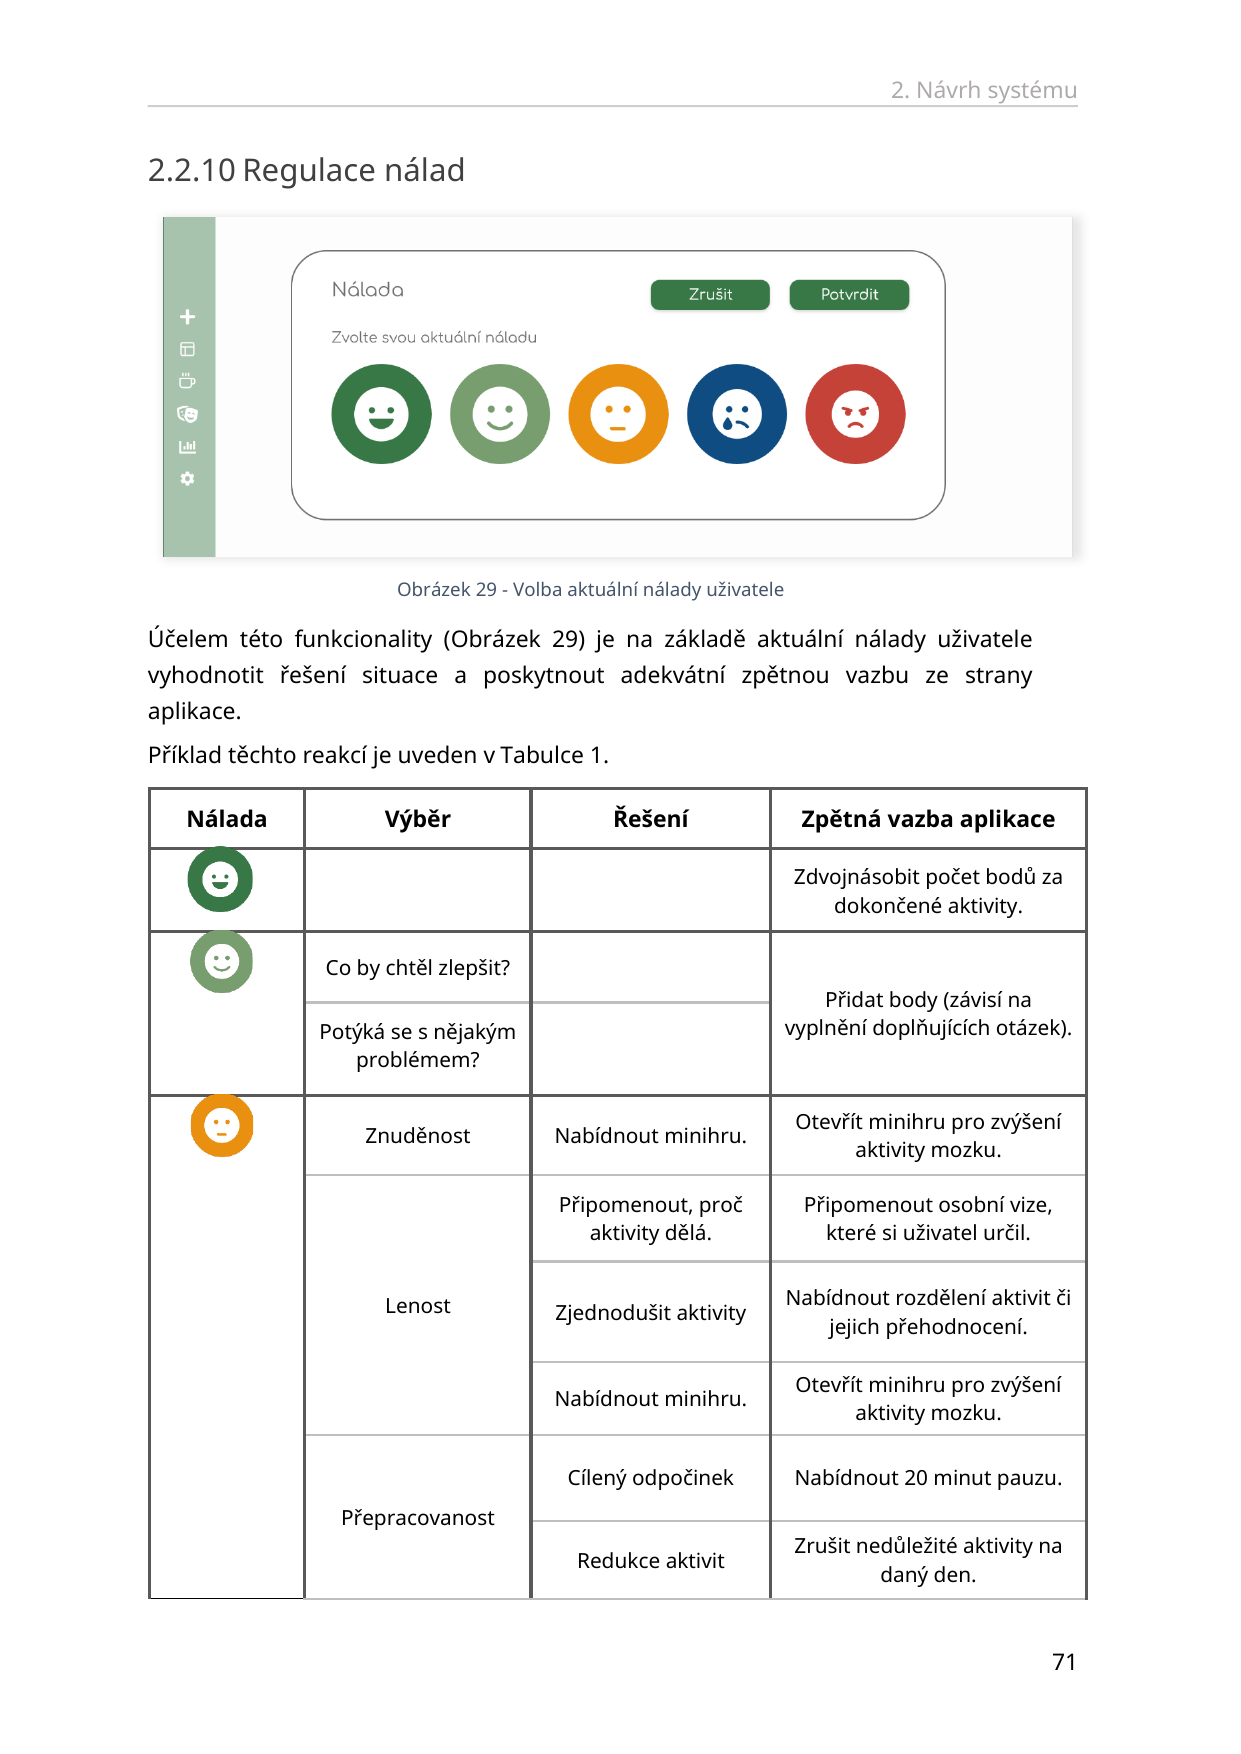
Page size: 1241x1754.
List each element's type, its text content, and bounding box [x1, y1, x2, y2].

table_cell Přepracovanost [306, 1436, 529, 1598]
table_header Nálada [151, 790, 303, 847]
table_cell Zjednodušit aktivity [533, 1263, 769, 1361]
table_cell [151, 933, 303, 1094]
table_cell [533, 933, 769, 1001]
table_cell Nabídnout rozdělení aktivit či jejich přehodnocení. [772, 1263, 1085, 1361]
table_cell [306, 850, 529, 930]
table_cell Připomenout, proč aktivity dělá. [533, 1176, 769, 1260]
table_cell [151, 1097, 303, 1598]
table_cell [151, 850, 303, 930]
table_cell Otevřít minihru pro zvýšení aktivity mozku. [772, 1097, 1085, 1174]
table_header Výběr [306, 790, 529, 847]
picture [163, 217, 1073, 557]
table_cell Nabídnout minihru. [533, 1363, 769, 1434]
table_cell Nabídnout 20 minut pauzu. [772, 1436, 1085, 1519]
picture [190, 930, 253, 993]
table_cell [533, 1004, 769, 1094]
table_cell [533, 850, 769, 930]
text Příklad těchto reakcí je uveden v Tabulce 1. [148, 739, 1034, 770]
table_header Zpětná vazba aplikace [772, 790, 1085, 847]
table_cell Lenost [306, 1176, 529, 1434]
table_cell Zdvojnásobit počet bodů za dokončené aktivity. [772, 850, 1085, 930]
picture [187, 846, 253, 912]
table_cell Připomenout osobní vize, které si uživatel určil. [772, 1176, 1085, 1260]
table_cell Redukce aktivit [533, 1522, 769, 1598]
table_cell Otevřít minihru pro zvýšení aktivity mozku. [772, 1363, 1085, 1434]
table_cell Potýká se s nějakým problémem? [306, 1004, 529, 1094]
text Obrázek 29 - Volba aktuální nálady uživatele [148, 576, 1033, 602]
table_cell Přidat body (závisí na vyplnění doplňujících otázek). [772, 933, 1085, 1094]
table_cell Cílený odpočinek [533, 1436, 769, 1519]
table_header Řešení [533, 790, 769, 847]
table_cell Co by chtěl zlepšit? [306, 933, 529, 1001]
picture [190, 1094, 254, 1157]
subtitle Regulace nálad [148, 148, 1033, 190]
table_cell Zrušit nedůležité aktivity na daný den. [772, 1522, 1085, 1598]
text Účelem této funkcionality (Obrázek 29) je na základě aktuální nálady uživatele vyhodnotit řešení situace a poskytnout adekvátní zpětnou vazbu ze strany aplikace. [148, 623, 1033, 726]
table_cell Nabídnout minihru. [533, 1097, 769, 1174]
table_cell Znuděnost [306, 1097, 529, 1174]
